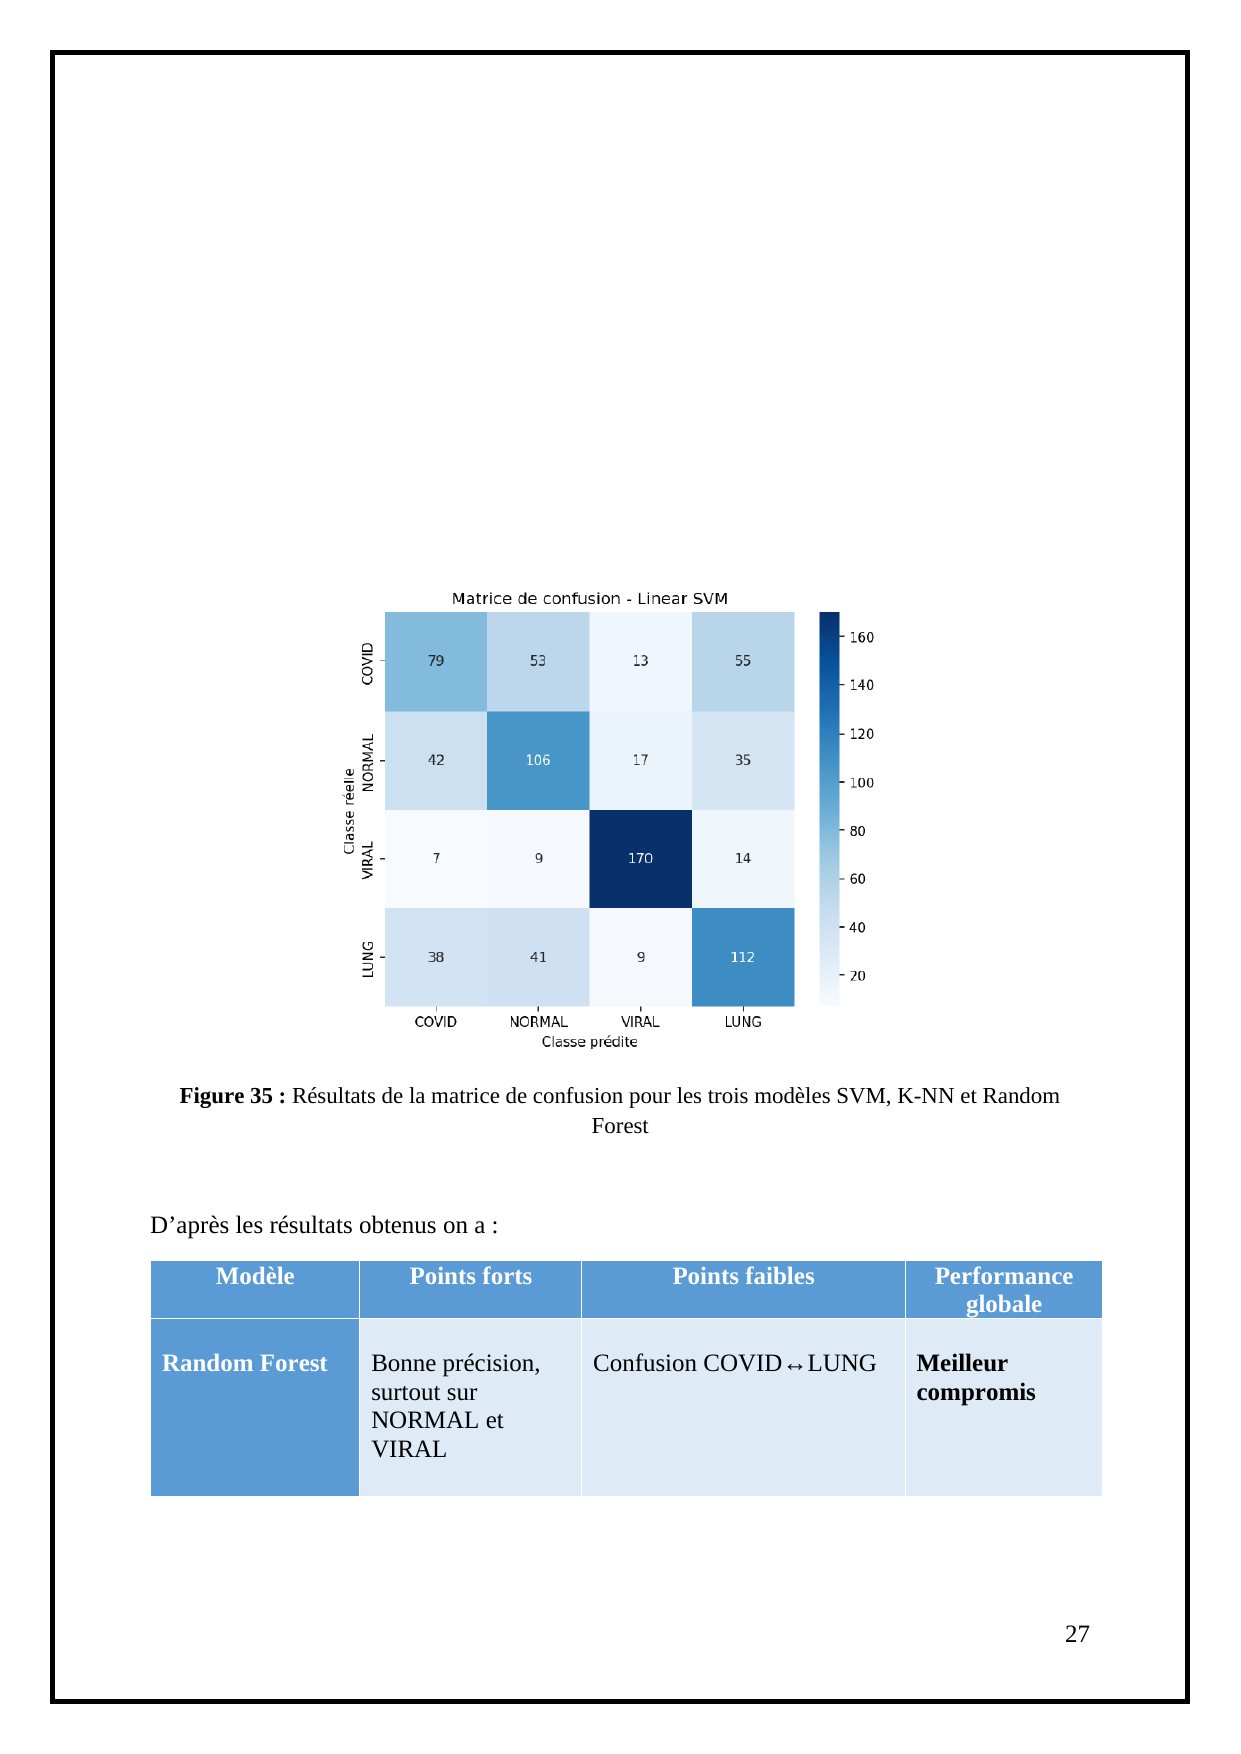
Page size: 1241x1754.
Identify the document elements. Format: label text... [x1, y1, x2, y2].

table_cell Random Forest [151, 1319, 359, 1496]
table_cell Meilleur compromis [906, 1319, 1102, 1496]
table_cell Confusion COVID↔LUNG [582, 1319, 905, 1496]
table_header Modèle [151, 1261, 359, 1318]
table_cell Bonne précision, surtout sur NORMAL et VIRAL [360, 1319, 581, 1496]
text Figure 35 : Résultats de la matrice de confusion pour les trois modèles SVM, K-NN et Random Forest [150, 1082, 1090, 1139]
table_header Points faibles [582, 1261, 905, 1318]
table_header Points forts [360, 1261, 581, 1318]
text D’après les résultats obtenus on a : [150, 1210, 1090, 1238]
table_header Performance globale [906, 1261, 1102, 1318]
